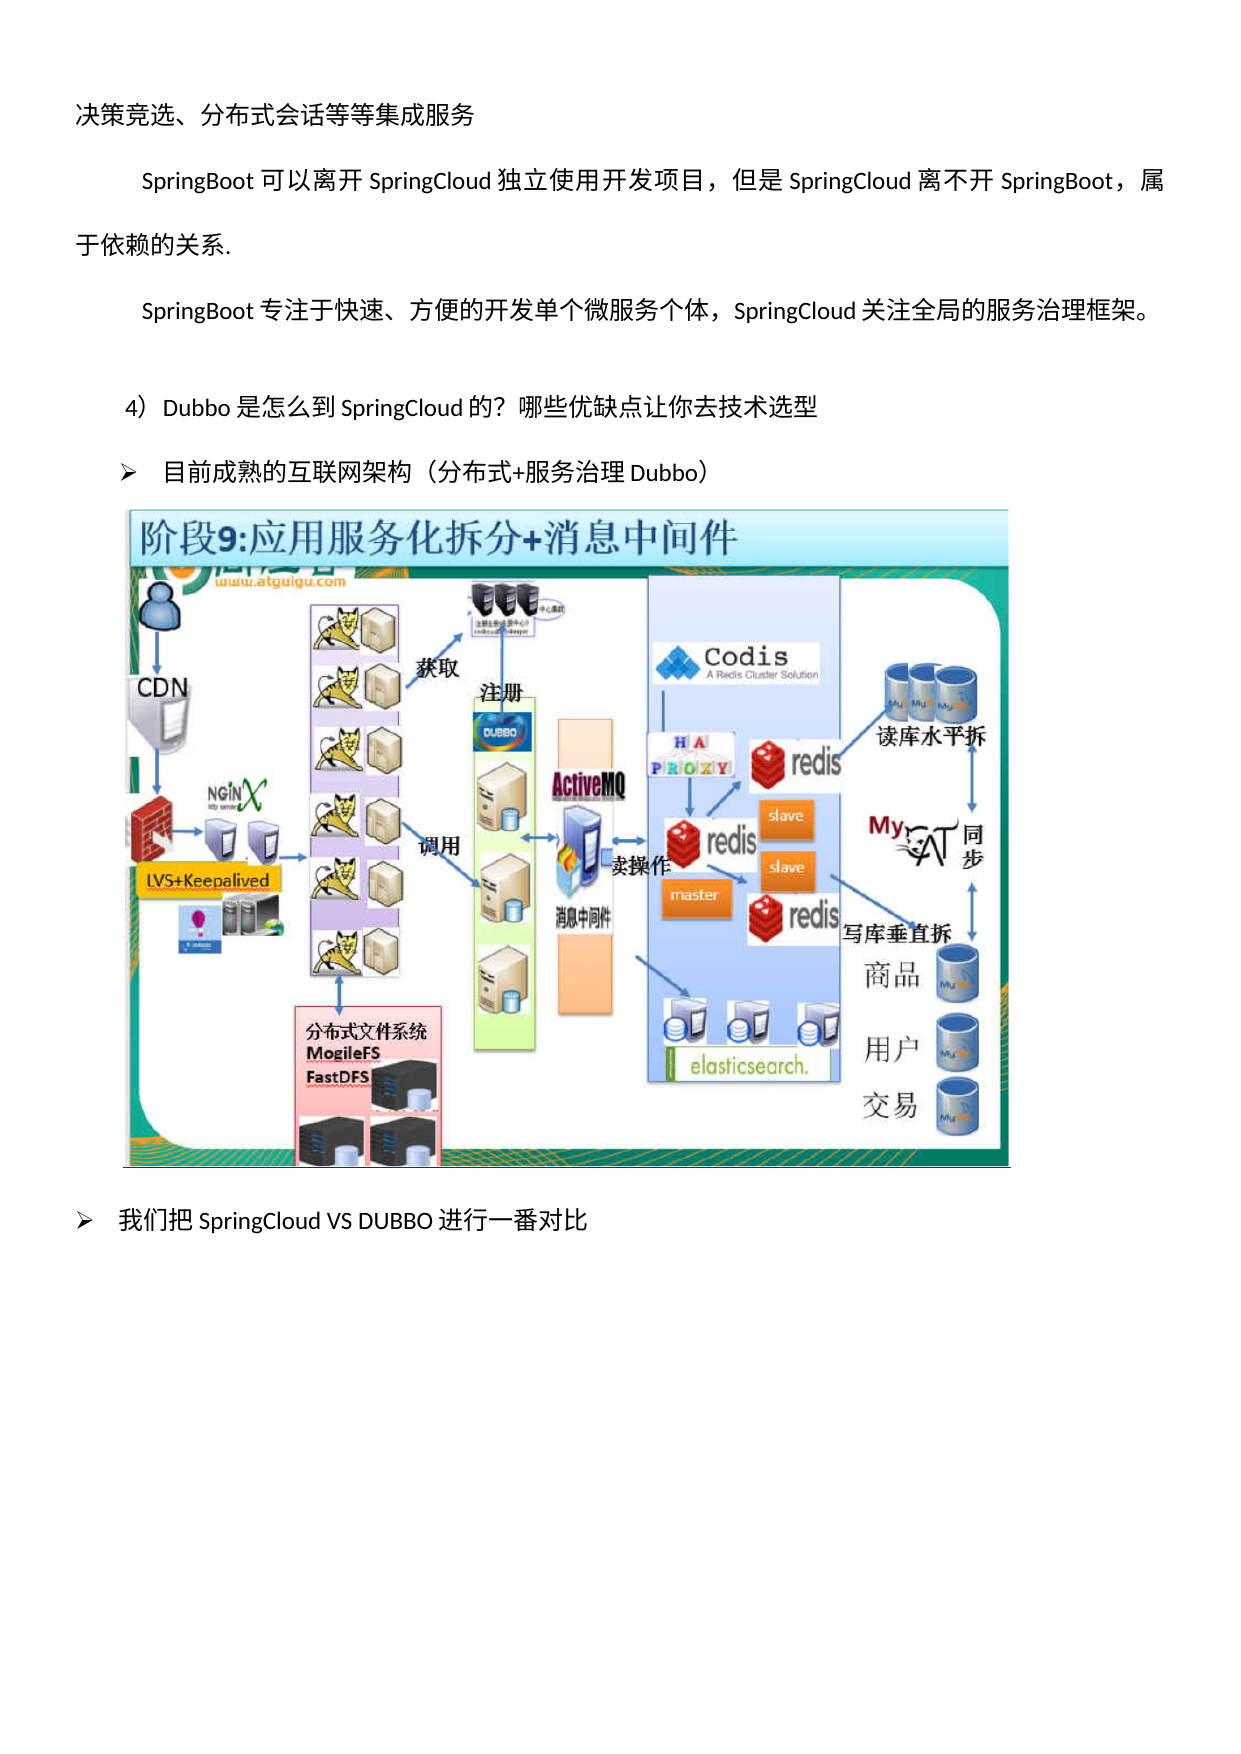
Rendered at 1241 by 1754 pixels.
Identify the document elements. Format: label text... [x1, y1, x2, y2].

list 目前成熟的互联网架构（分布式+服务治理Dubbo） [119, 438, 1165, 503]
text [75, 81, 1165, 146]
text SpringBoot专注于快速、方便的开发单个微服务个体，SpringCloud关注全局的服务治理框架。 [75, 276, 1165, 341]
text SpringBoot可以离开SpringCloud独立使用开发项目，但是SpringCloud离不开SpringBoot，属于依赖的关系. [75, 146, 1165, 276]
list Dubbo是怎么到SpringCloud的？哪些优缺点让你去技术选型 [75, 373, 1165, 438]
list 我们把SpringCloud VS DUBBO进行一番对比 [75, 1186, 1165, 1251]
